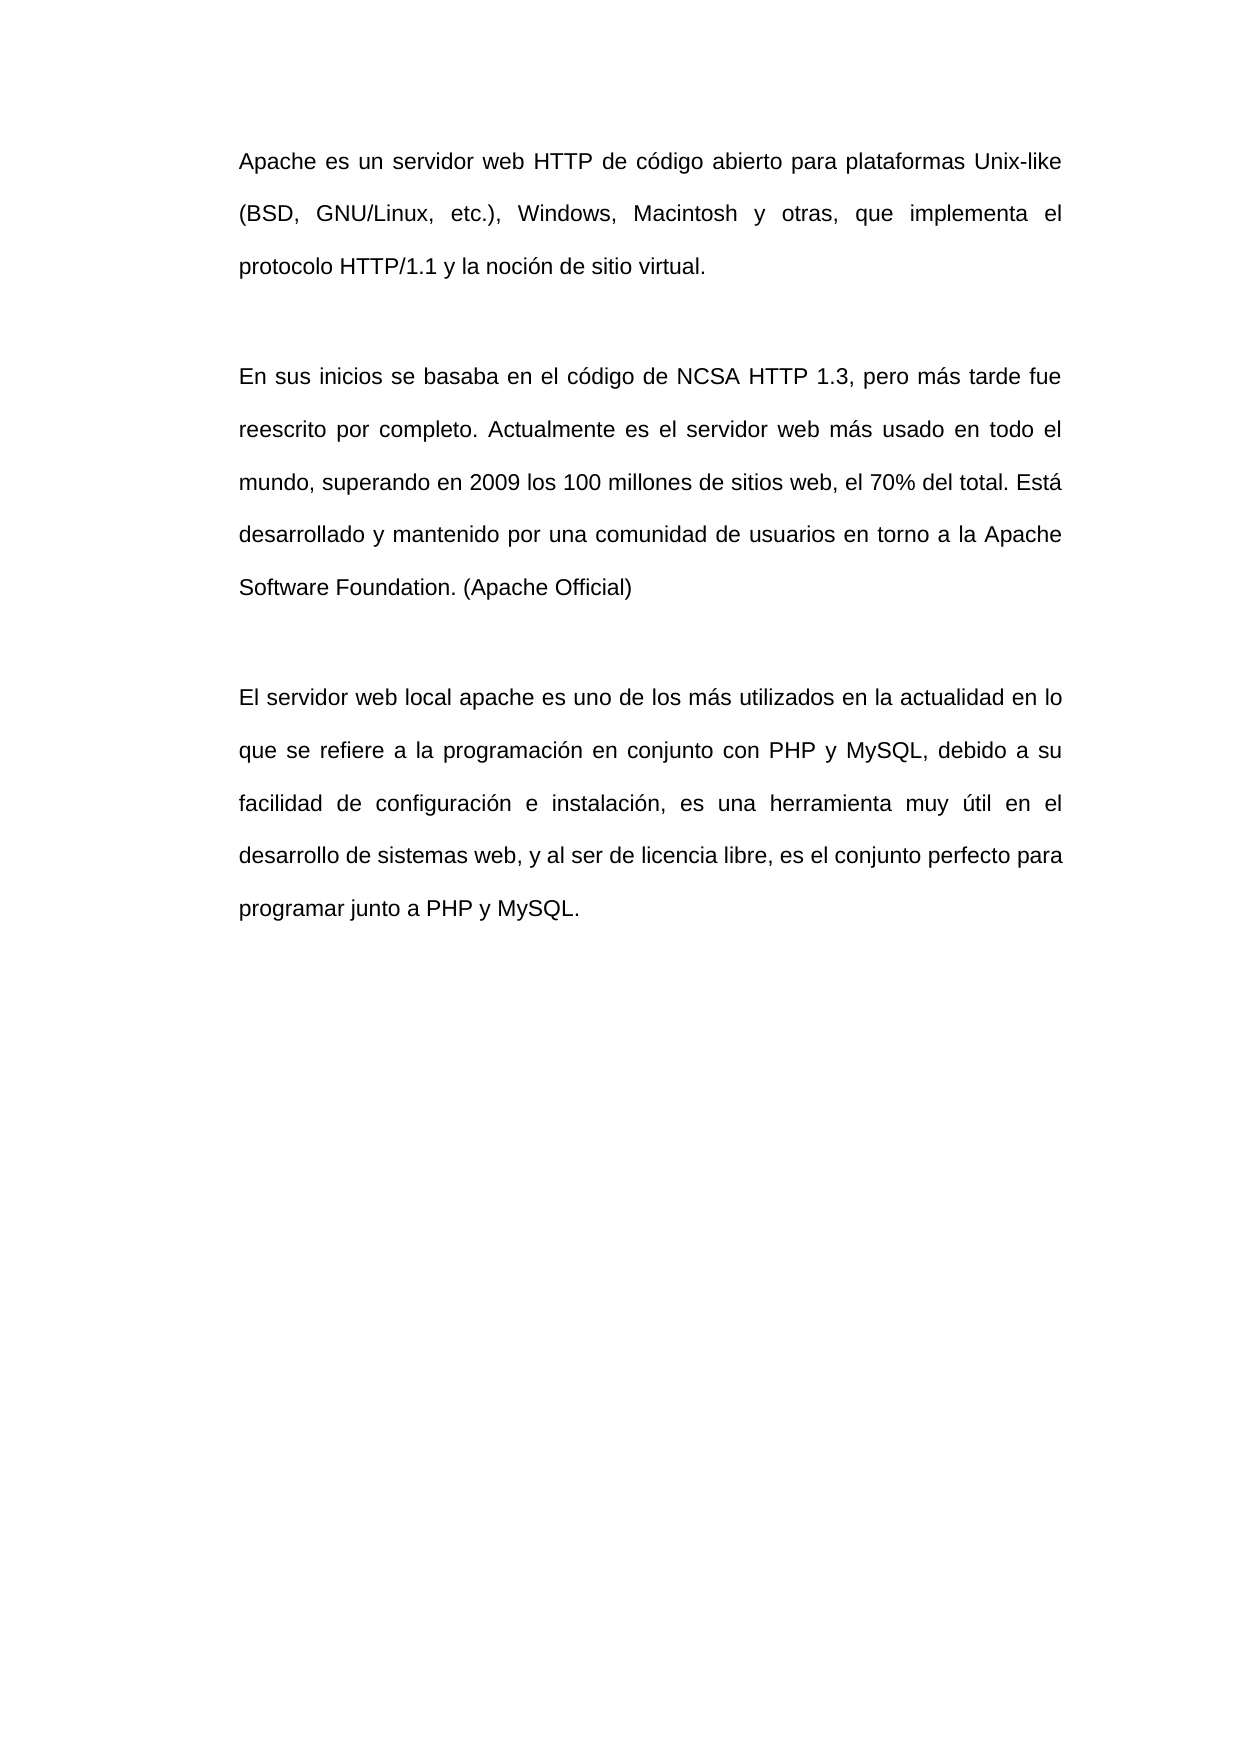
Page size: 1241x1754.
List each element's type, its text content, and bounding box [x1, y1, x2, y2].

text En sus inicios se basaba en el código de NCSA HTTP 1.3, pero más tarde fue reescrito por completo. Actualmente es el servidor web más usado en todo el mundo, superando en 2009 los 100 millones de sitios web, el 70% del total. Está desarrollado y mantenido por una comunidad de usuarios en torno a la Apache Software Foundation. (Apache Official) [239, 363, 1063, 600]
text El servidor web local apache es uno de los más utilizados en la actualidad en lo que se refiere a la programación en conjunto con PHP y MySQL, debido a su facilidad de configuración e instalación, es una herramienta muy útil en el desarrollo de sistemas web, y al ser de licencia libre, es el conjunto perfecto para programar junto a PHP y MySQL. [239, 684, 1063, 921]
text Apache es un servidor web HTTP de código abierto para plataformas Unix-like (BSD, GNU/Linux, etc.), Windows, Macintosh y otras, que implementa el protocolo HTTP/1.1 y la noción de sitio virtual. [239, 148, 1063, 279]
